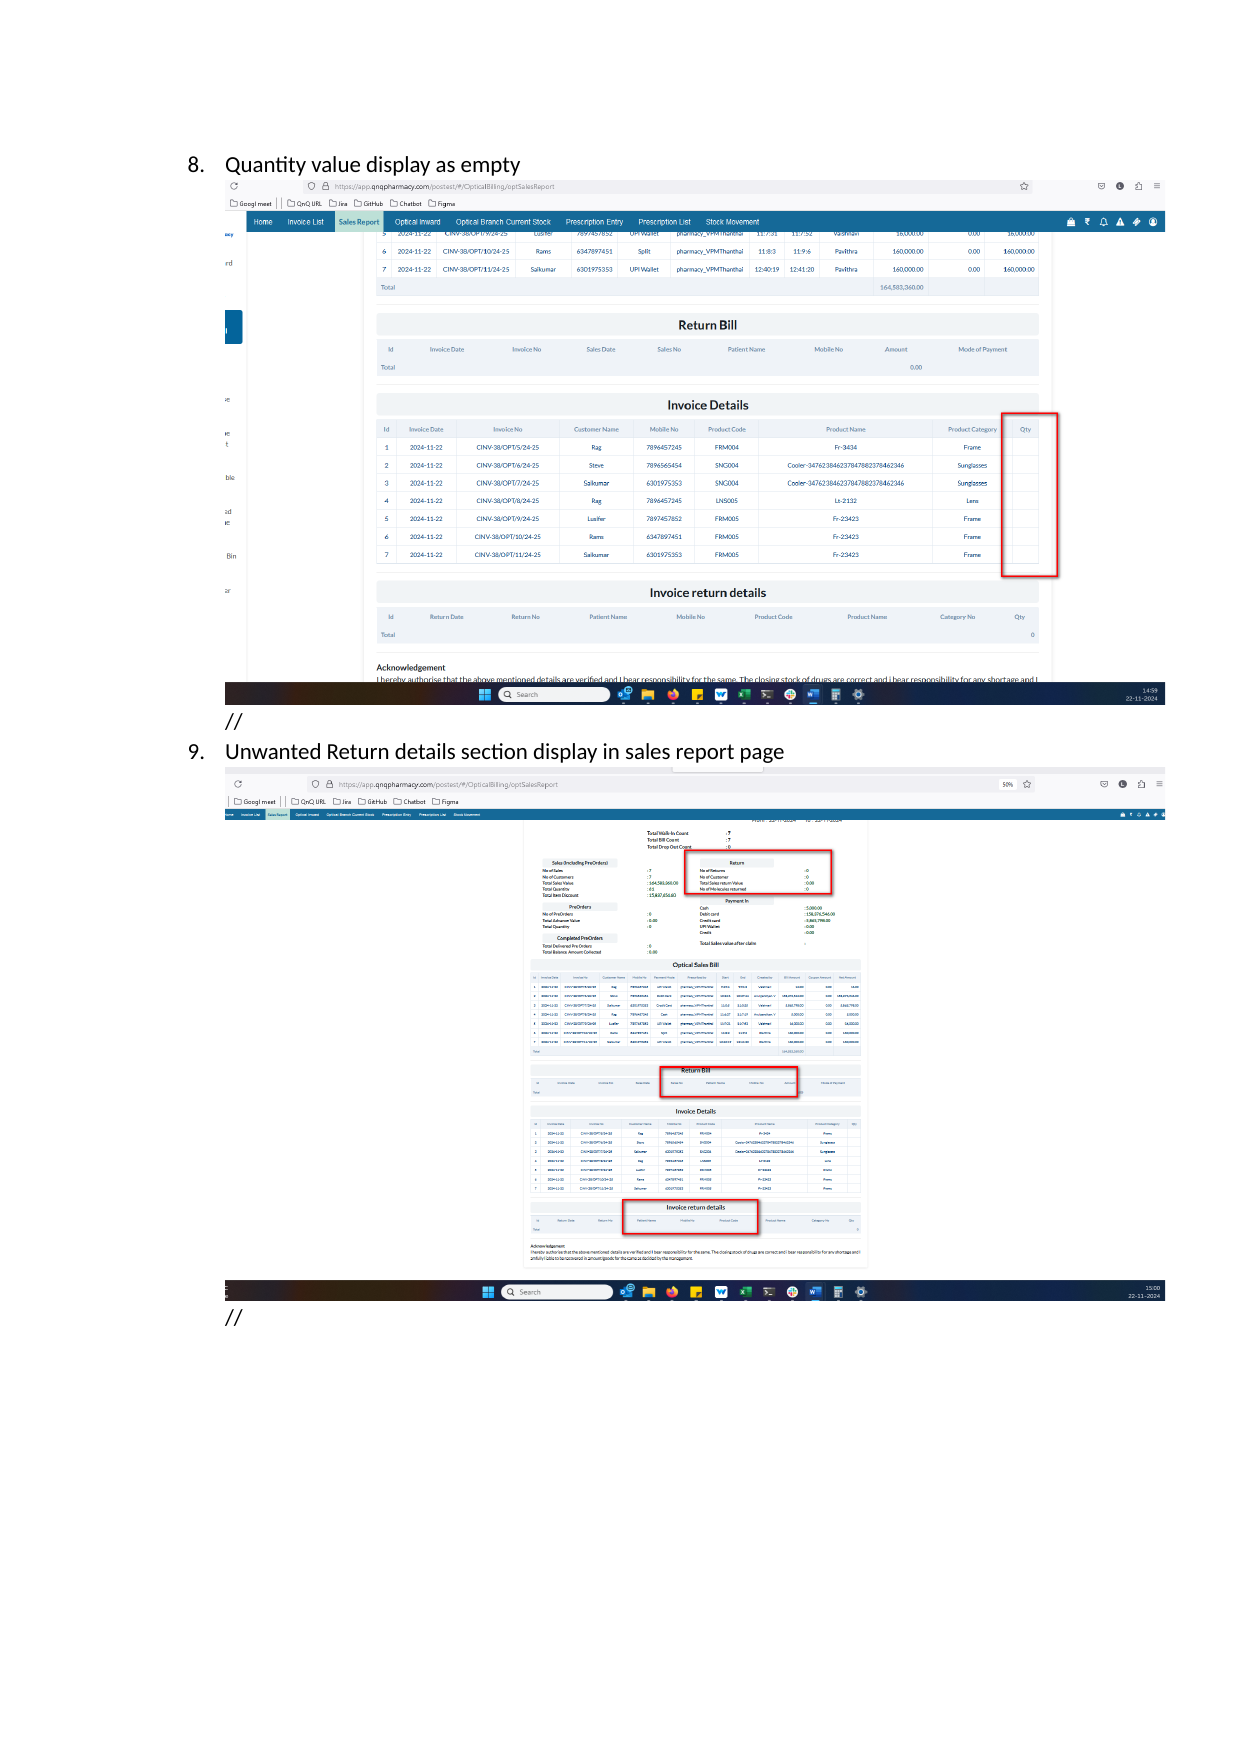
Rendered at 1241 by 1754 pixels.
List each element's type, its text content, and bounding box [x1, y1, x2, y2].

picture [225, 180, 1166, 705]
picture [225, 767, 1166, 1301]
